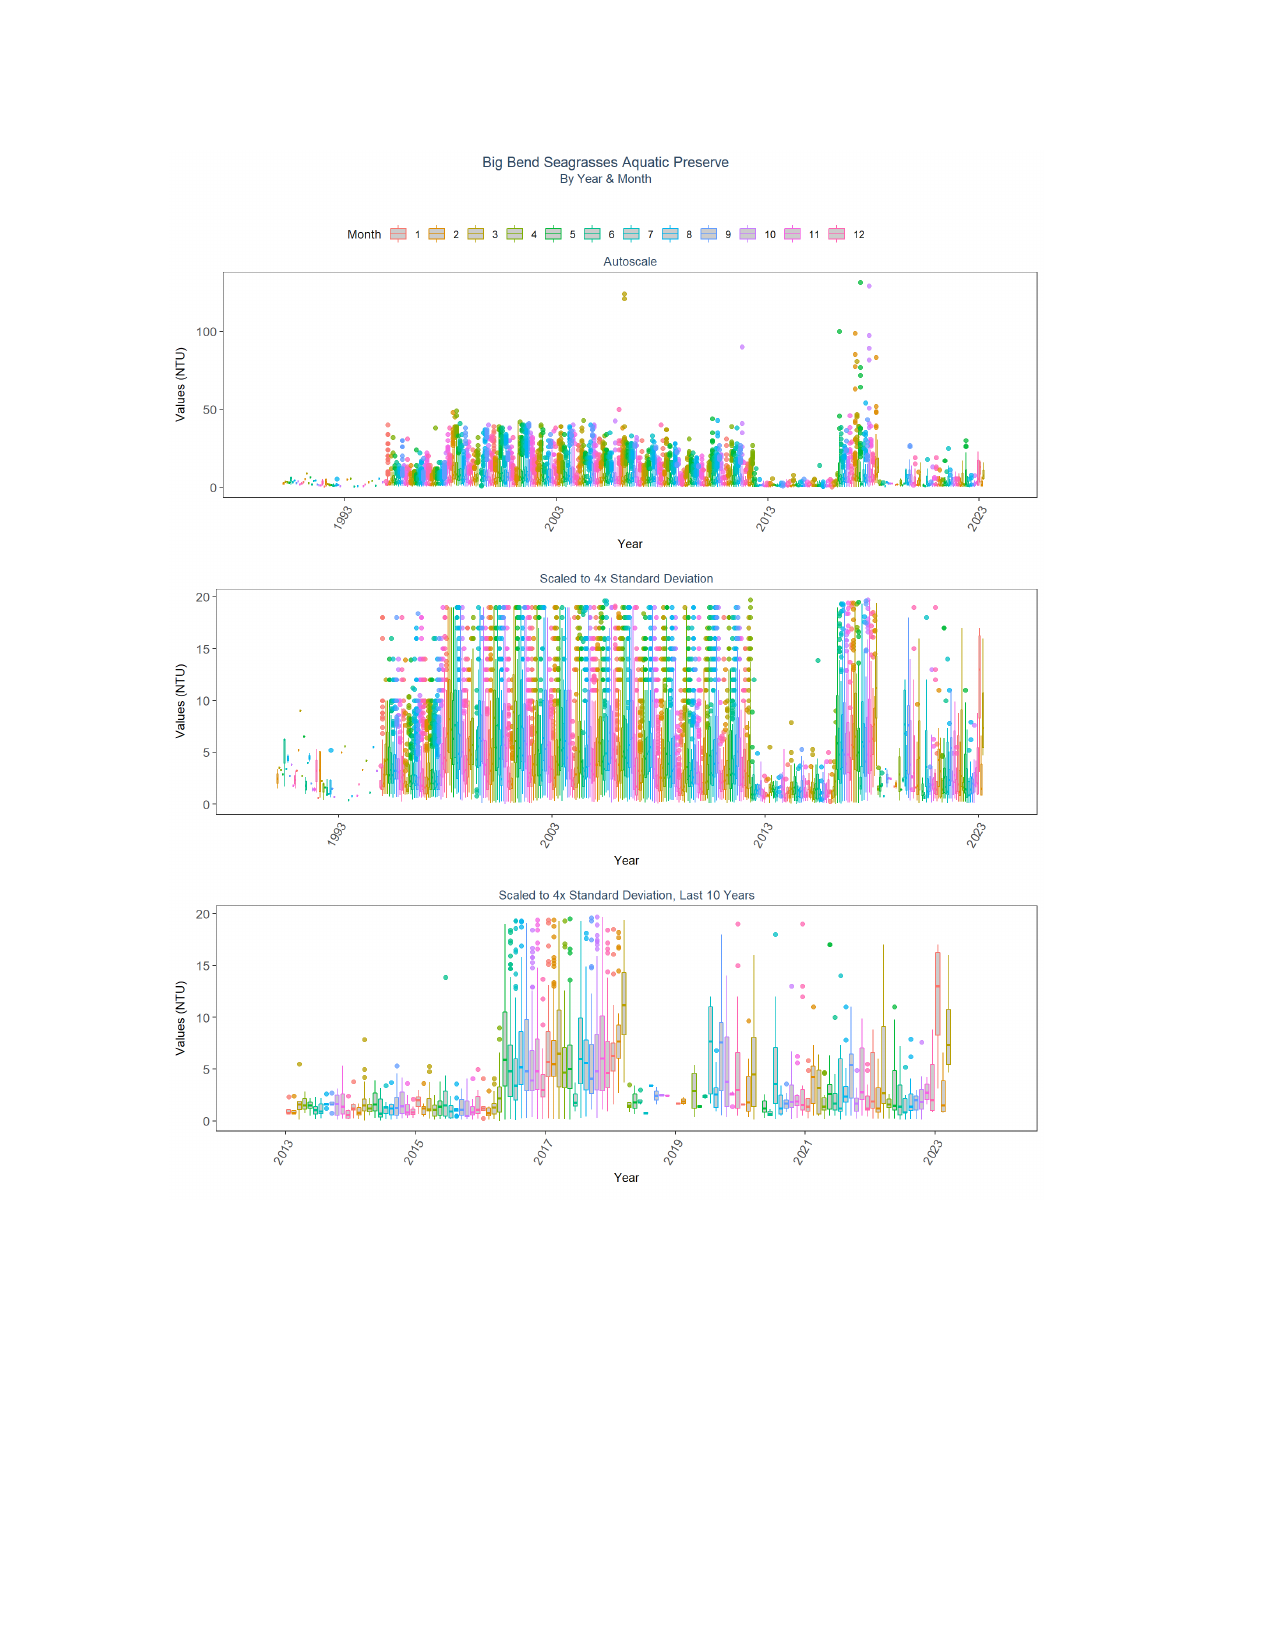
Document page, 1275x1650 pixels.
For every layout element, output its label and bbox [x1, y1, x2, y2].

picture [168, 150, 1044, 1200]
